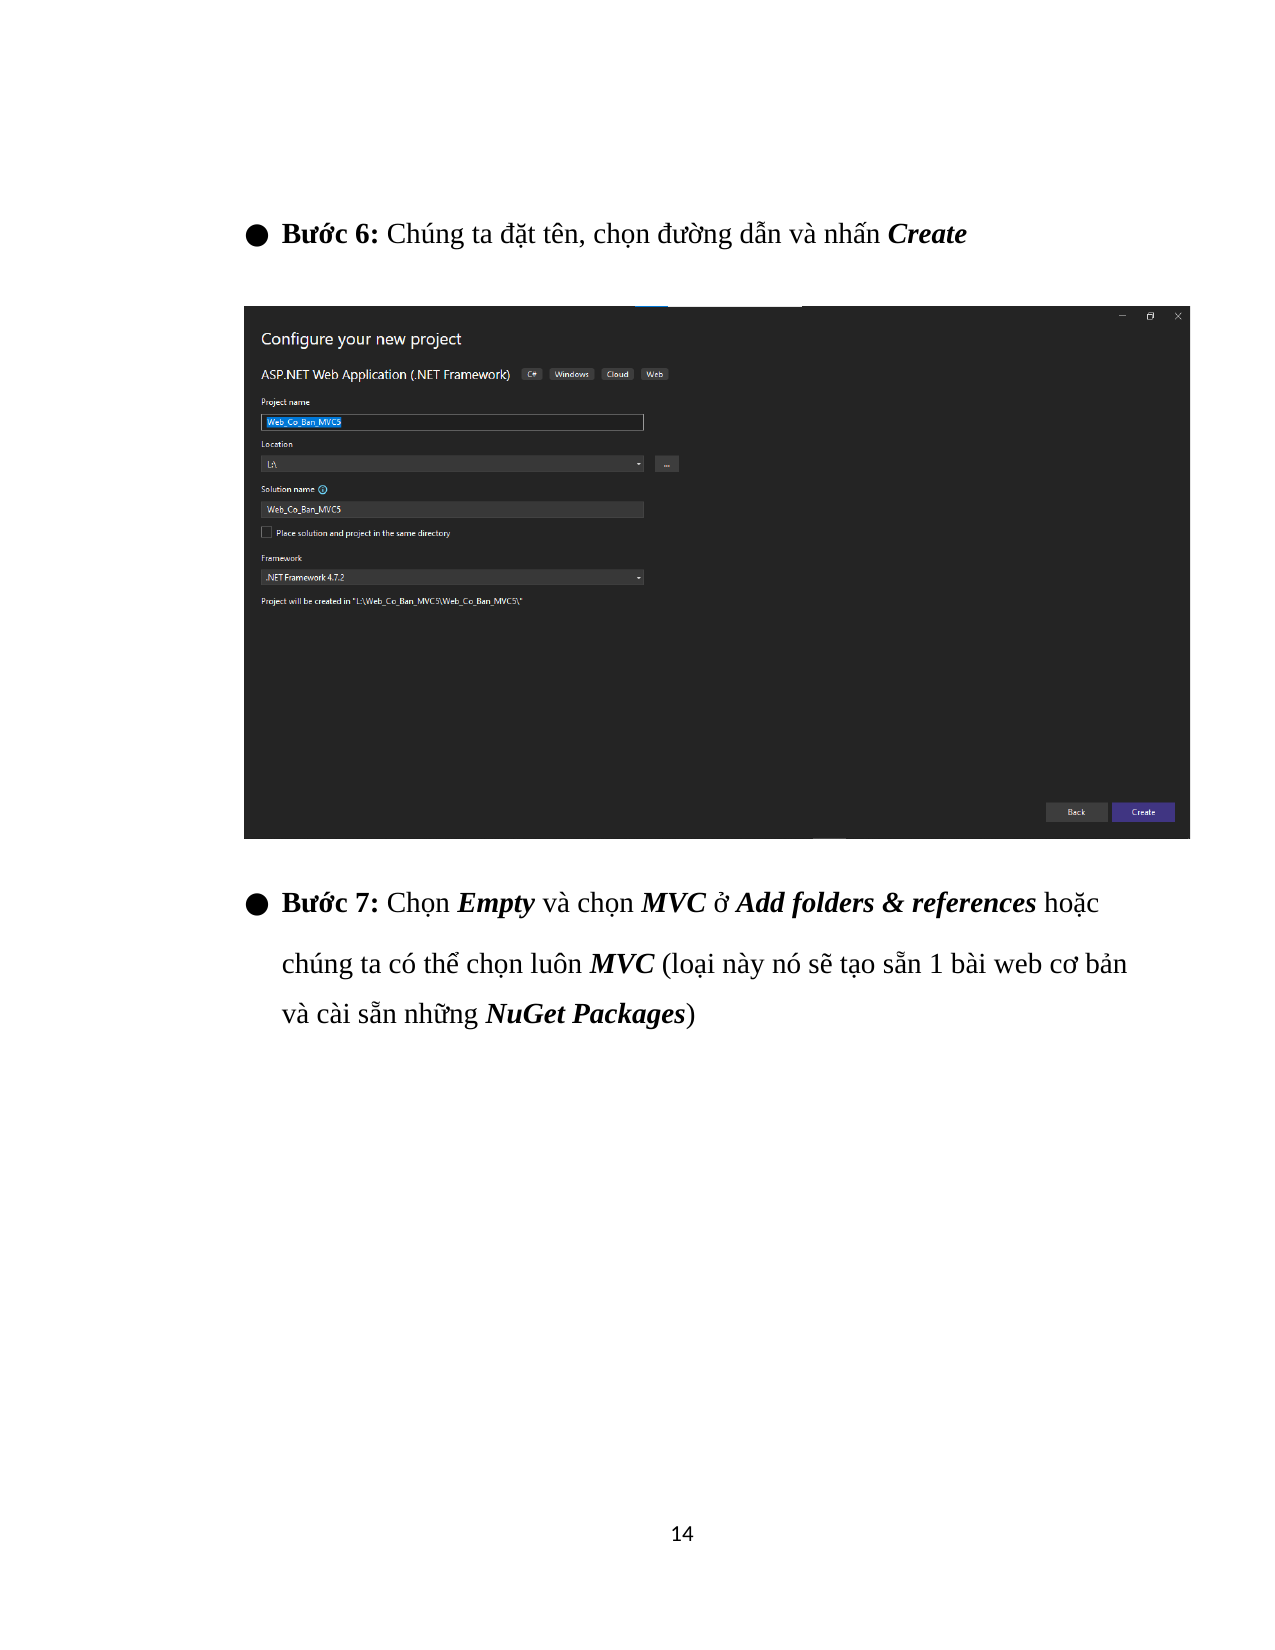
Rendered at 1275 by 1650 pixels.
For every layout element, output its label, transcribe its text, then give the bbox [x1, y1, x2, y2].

list Bước 7: Chọn Empty và chọn MVC ở Add folders & references hoặc chúng ta có thể chọn luôn MVC (loại này nó sẽ tạo sẵn 1 bài web cơ bản và cài sẵn những NuGet Packages) [244, 869, 1157, 1030]
picture [244, 306, 1191, 839]
list Bước 6: Chúng ta đặt tên, chọn đường dẫn và nhấn Create [244, 201, 1157, 260]
